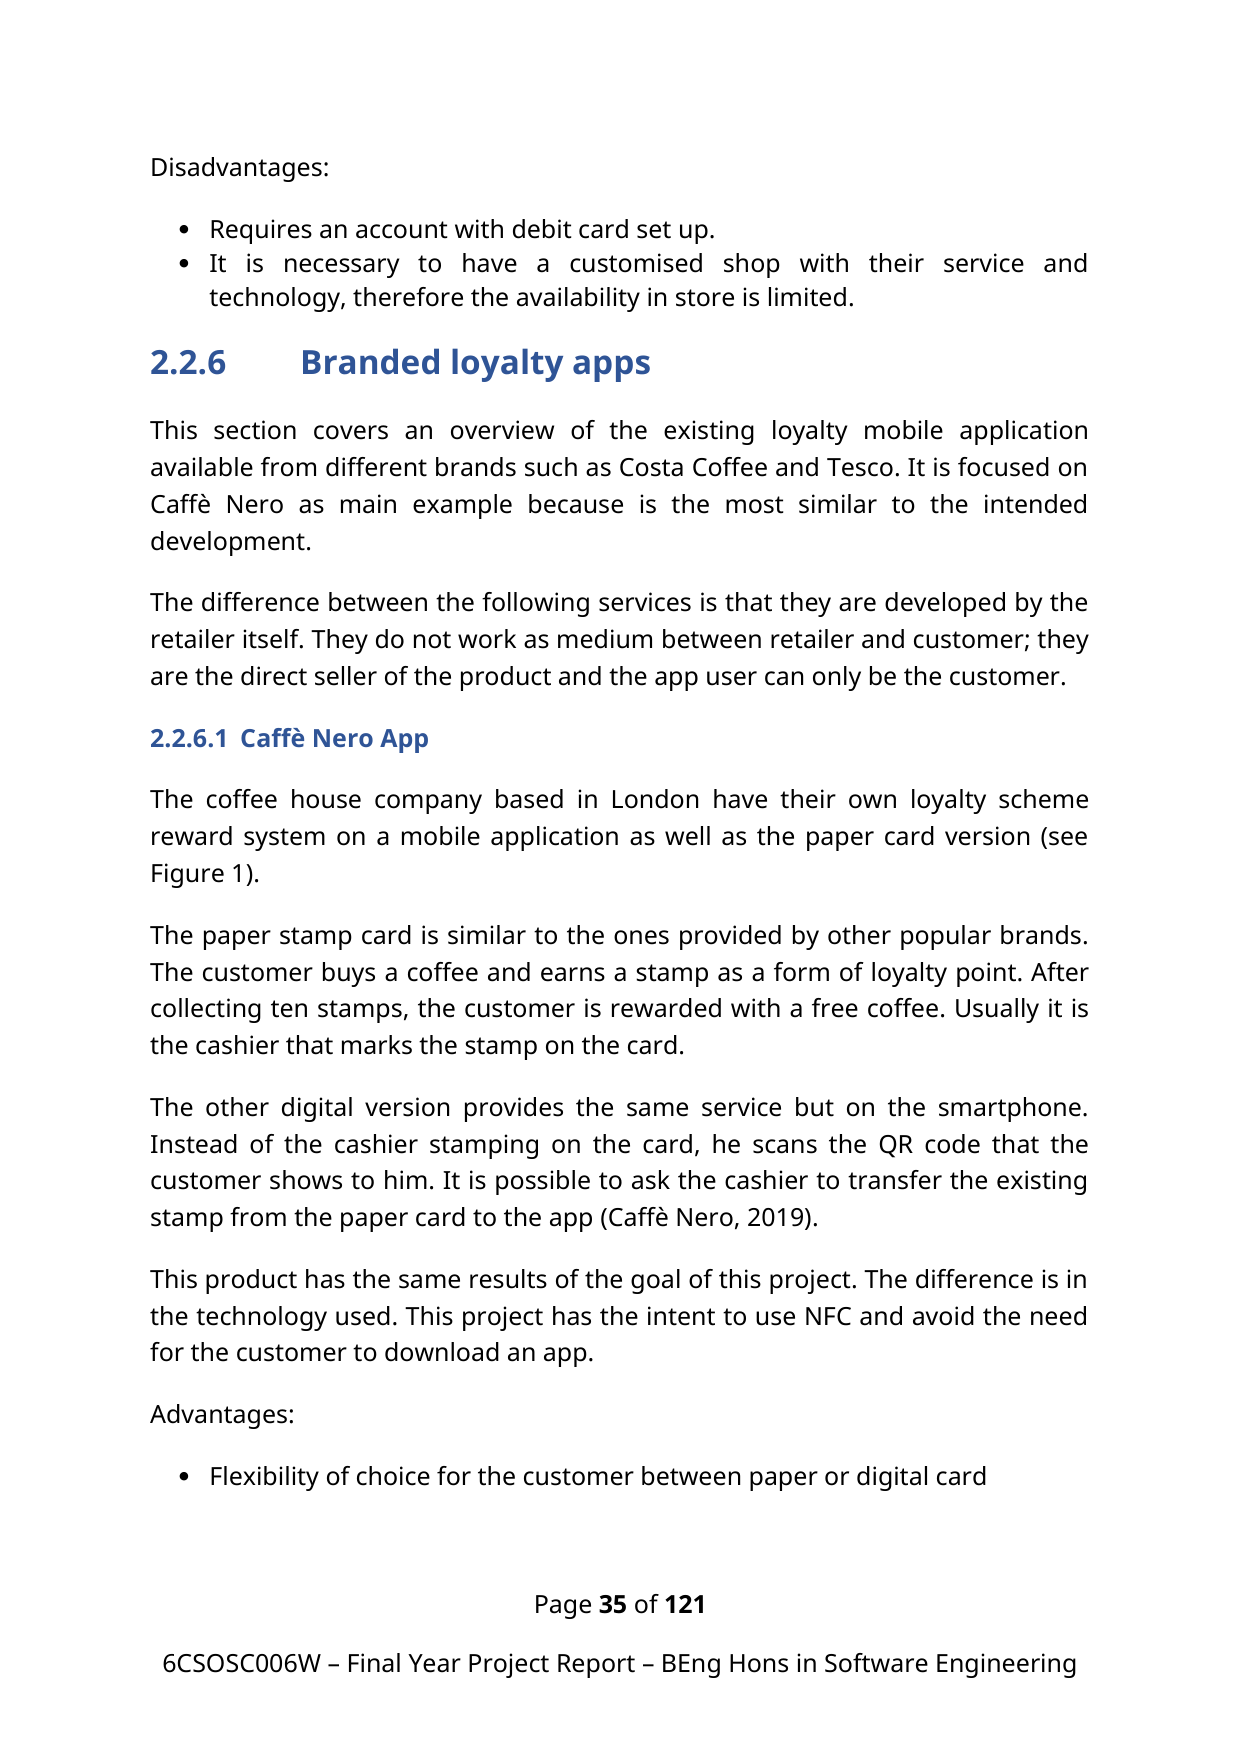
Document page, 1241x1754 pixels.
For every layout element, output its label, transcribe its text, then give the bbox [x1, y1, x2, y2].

text Advantages: [150, 1397, 1090, 1431]
subtitle Branded loyalty apps [150, 339, 1090, 384]
text The other digital version provides the same service but on the smartphone. Instead of the cashier stamping on the card, he scans the QR code that the customer shows to him. It is possible to ask the cashier to transfer the existing stamp from the paper card to the app . [150, 1089, 1090, 1234]
text The difference between the following services is that they are developed by the retailer itself. They do not work as medium between retailer and customer; they are the direct seller of the product and the app user can only be the customer. [150, 585, 1090, 693]
text The coffee house company based in London have their own loyalty scheme reward system on a mobile application as well as the paper card version (see Figure 1). [150, 782, 1090, 890]
list Flexibility of choice for the customer between paper or digital card [179, 1459, 1090, 1493]
text This section covers an overview of the existing loyalty mobile application available from different brands such as Costa Coffee and Tesco. It is focused on Caffè Nero as main example because is the most similar to the intended development. [150, 413, 1090, 557]
list It is necessary to have a customised shop with their service and technology, therefore the availability in store is limited. [179, 246, 1090, 314]
text The paper stamp card is similar to the ones provided by other popular brands. The customer buys a coffee and earns a stamp as a form of loyalty point. After collecting ten stamps, the customer is rewarded with a free coffee. Usually it is the cashier that marks the stamp on the card. [150, 917, 1090, 1062]
subtitle Caffè Nero App [150, 720, 1090, 754]
text This product has the same results of the goal of this project. The difference is in the technology used. This project has the intent to use NFC and avoid the need for the customer to download an app. [150, 1262, 1090, 1369]
text Disadvantages: [150, 150, 1090, 184]
list Requires an account with debit card set up. [179, 212, 1090, 246]
